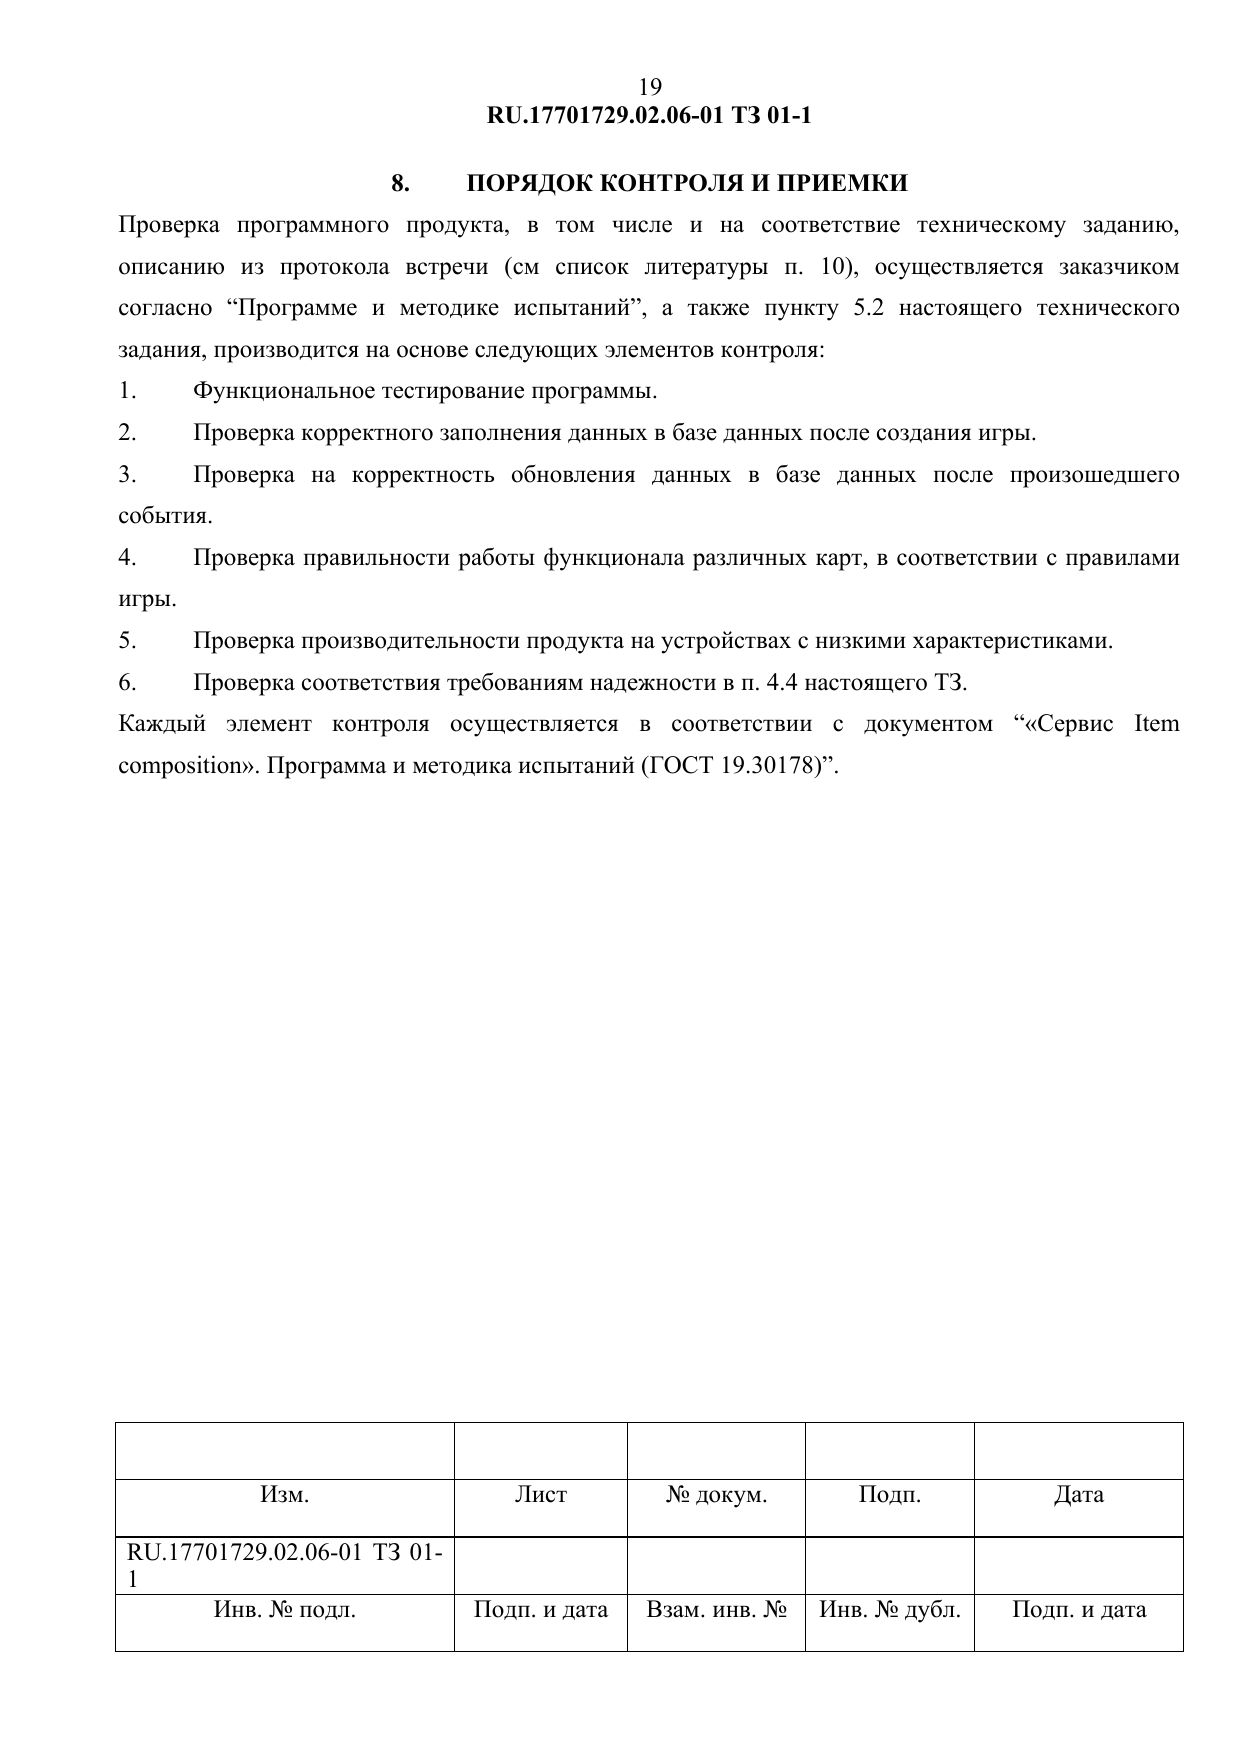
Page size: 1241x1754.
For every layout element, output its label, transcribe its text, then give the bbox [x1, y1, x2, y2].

list Проверка корректного заполнения данных в базе данных после создания игры. [118, 418, 1181, 446]
list Проверка производительности продукта на устройствах с низкими характеристиками. [118, 626, 1181, 654]
text Проверка программного продукта, в том числе и на соответствие техническому заданию, описанию из протокола встречи (см список литературы п. 10), осуществляется заказчиком согласно “Программе и методике испытаний”, а также пункту 5.2 настоящего технического задания, производится на основе следующих элементов контроля: [118, 210, 1181, 363]
list Проверка соответствия требованиям надежности в п. 4.4 настоящего ТЗ. [118, 668, 1181, 695]
text Каждый элемент контроля осуществляется в соответствии с документом “«Сервис Item composition». Программа и методика испытаний (ГОСТ 19.30178)”. [118, 709, 1181, 778]
list Проверка на корректность обновления данных в базе данных после произошедшего события. [118, 460, 1181, 529]
list Проверка правильности работы функционала различных карт, в соответствии с правилами игры. [118, 543, 1181, 612]
list Функциональное тестирование программы. [118, 377, 1181, 404]
subtitle ПОРЯДОК КОНТРОЛЯ И ПРИЕМКИ [118, 169, 1182, 197]
